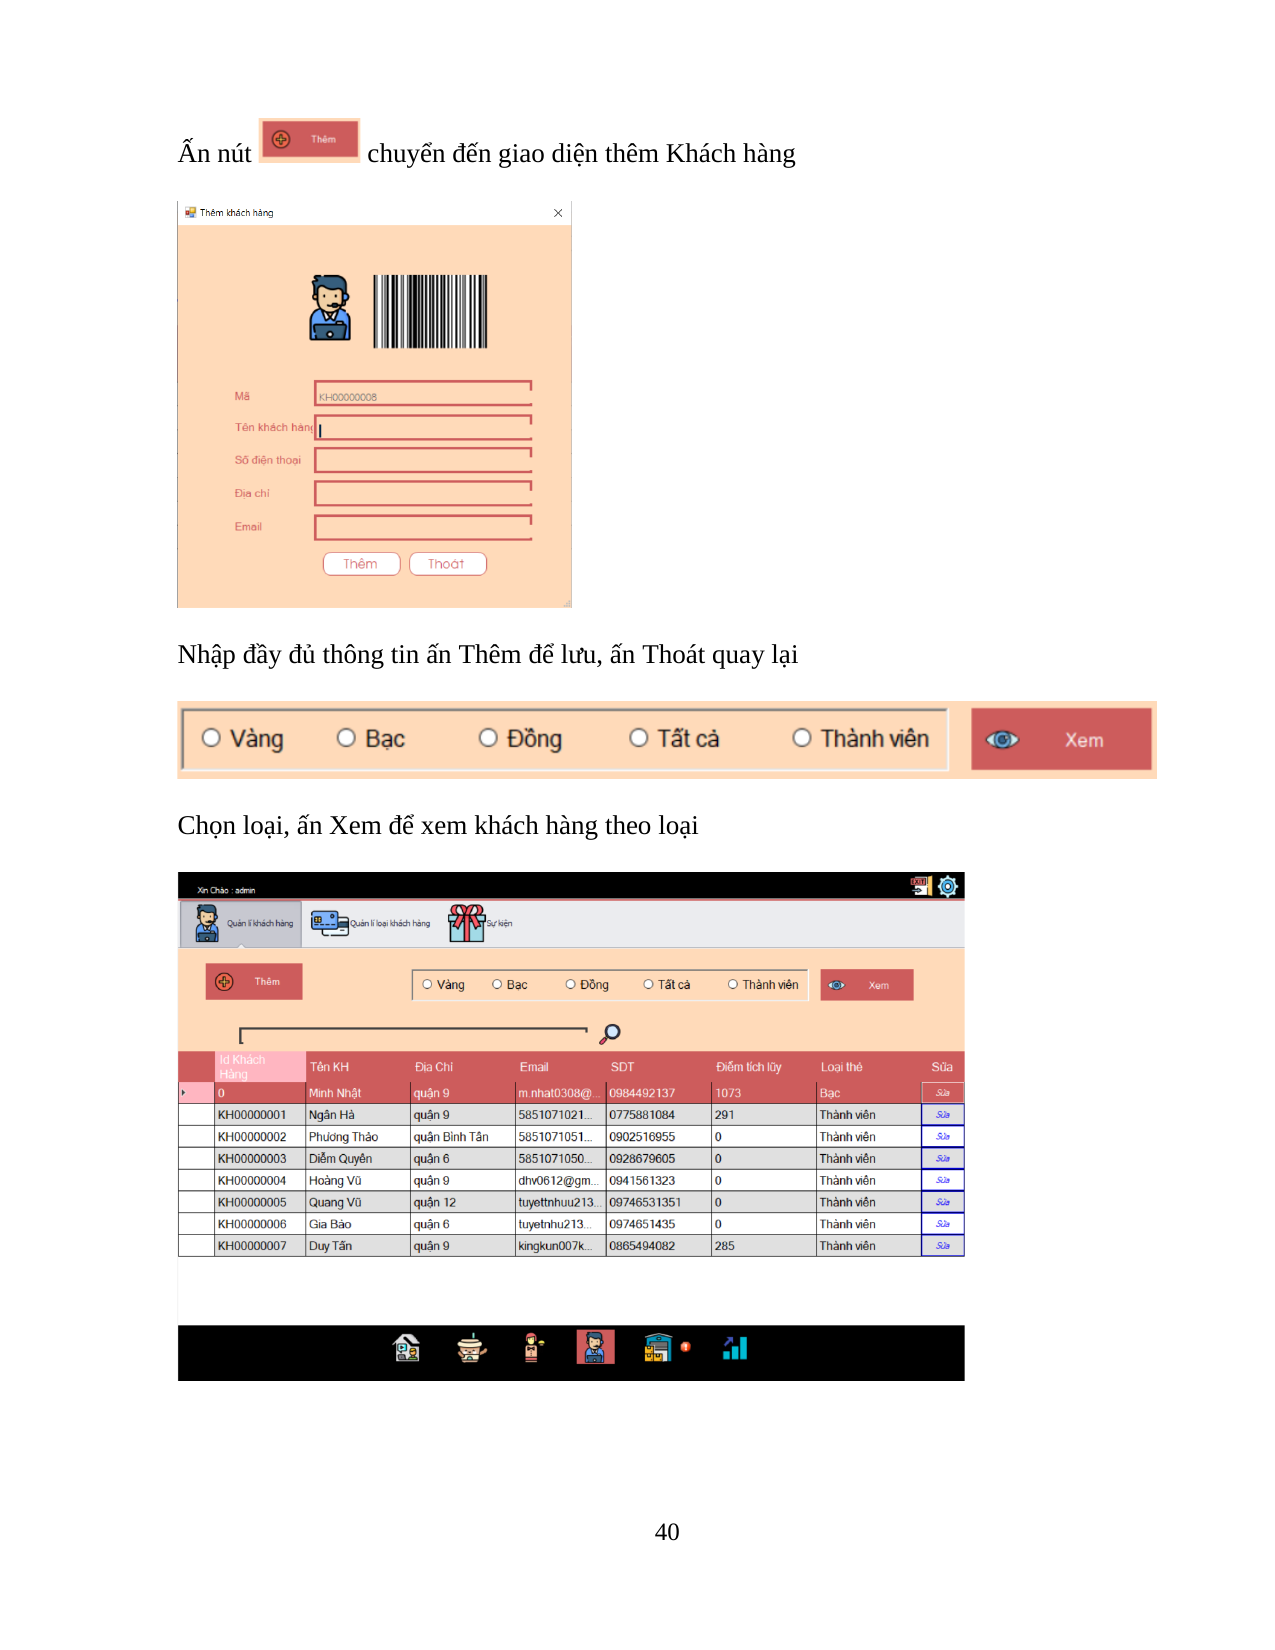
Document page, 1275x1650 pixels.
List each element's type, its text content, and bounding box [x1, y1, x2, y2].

picture [177, 201, 572, 608]
text Nhập đầy đủ thông tin ấn Thêm để lưu, ấn Thoát quay lại [177, 638, 1157, 670]
picture [258, 118, 361, 163]
text Chọn loại, ấn Xem để xem khách hàng theo loại [177, 809, 1157, 841]
picture [177, 701, 1157, 779]
picture [177, 872, 965, 1381]
text Ấn nút chuyển đến giao diện thêm Khách hàng [177, 118, 1157, 169]
